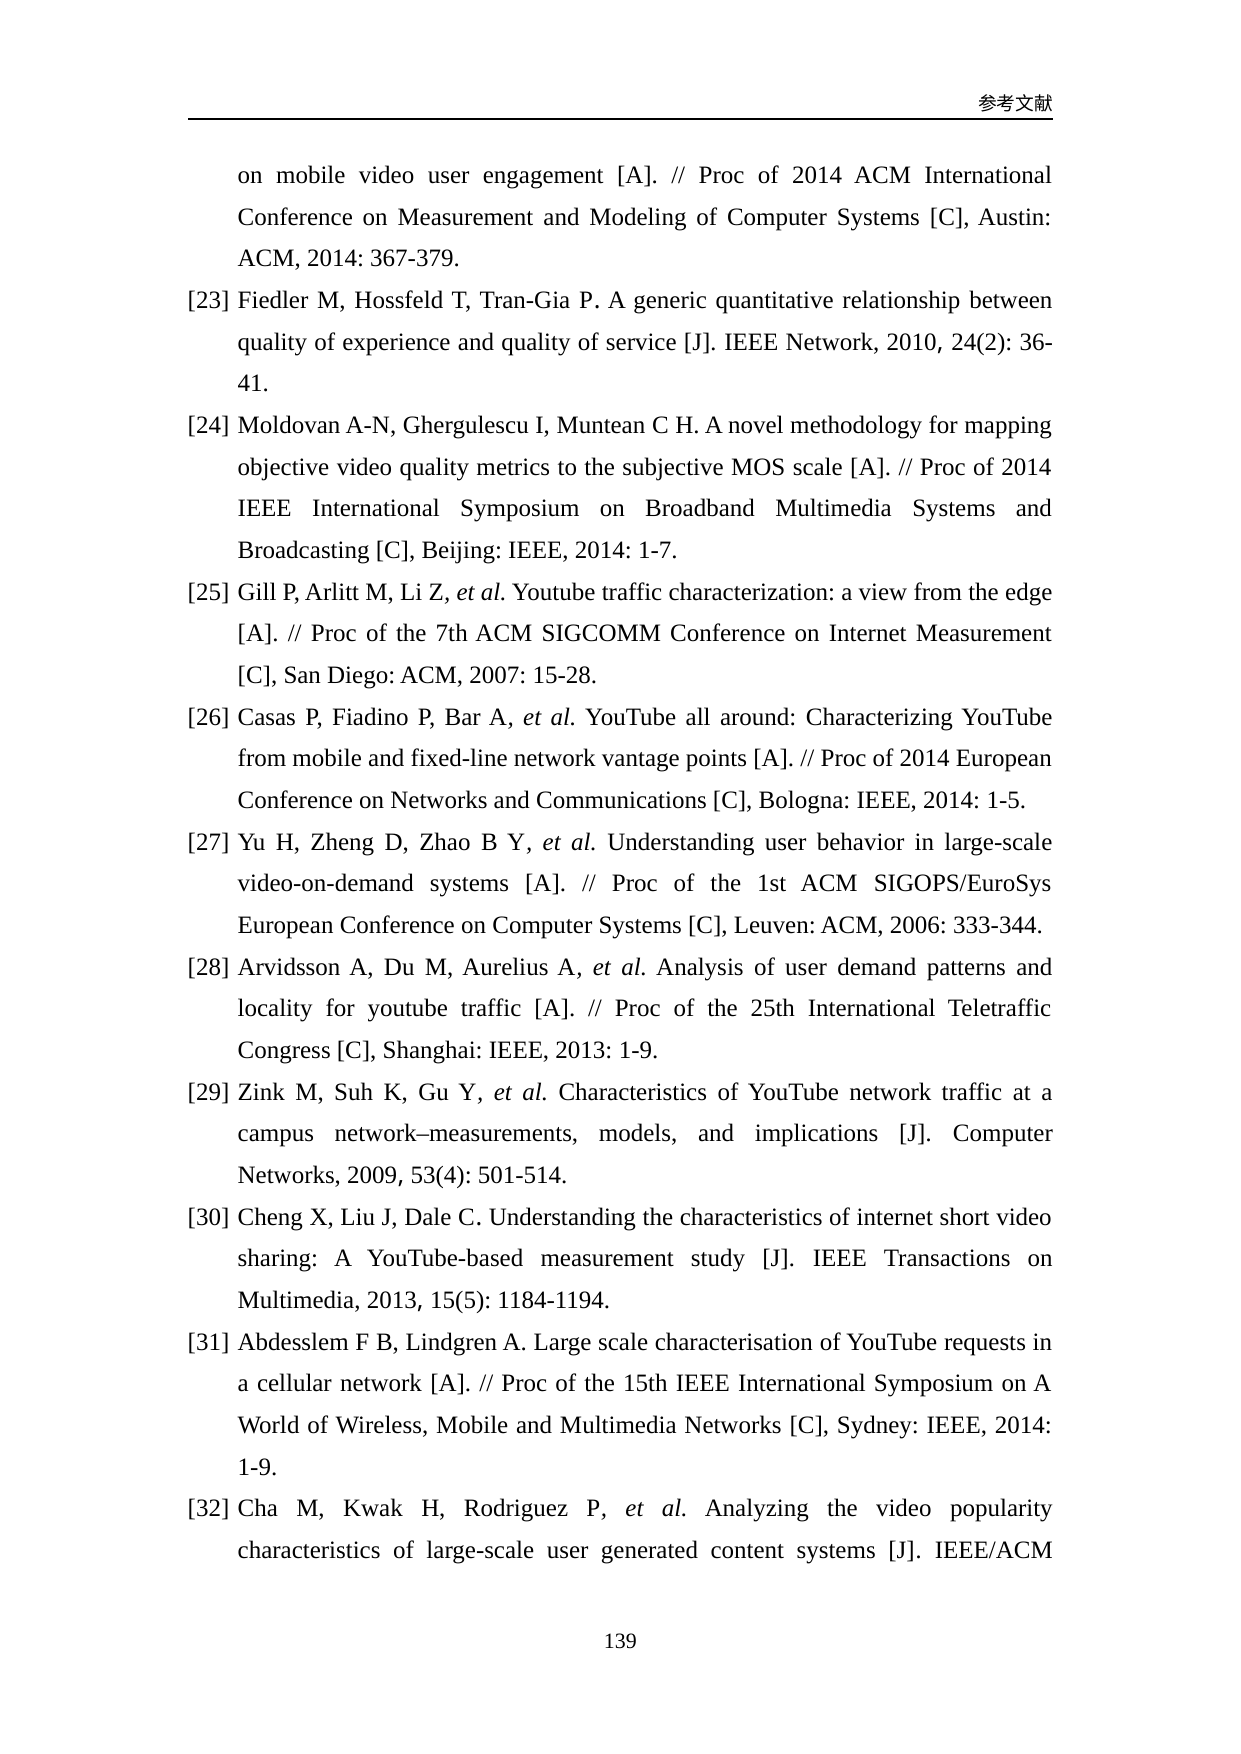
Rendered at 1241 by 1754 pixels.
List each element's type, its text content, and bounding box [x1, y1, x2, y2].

text [31] Abdesslem F B, Lindgren A. Large scale characterisation of YouTube requests in a cellular network [A]. // Proc of the 15th IEEE International Symposium on A World of Wireless, Mobile and Multimedia Networks [C], Sydney: IEEE, 2014: 1-9. [187, 1317, 1053, 1483]
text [187, 1483, 1053, 1567]
text [26] Casas P, Fiadino P, Bar A, et al. YouTube all around: Characterizing YouTube from mobile and fixed-line network vantage points [A]. // Proc of 2014 European Conference on Networks and Communications [C], Bologna: IEEE, 2014: 1-5. [187, 692, 1053, 817]
text [23] Fiedler M, Hossfeld T, Tran-Gia P. A generic quantitative relationship between quality of experience and quality of service [J]. IEEE Network, 2010, 24(2): 36-41. [187, 275, 1053, 400]
text [27] Yu H, Zheng D, Zhao B Y, et al. Understanding user behavior in large-scale video-on-demand systems [A]. // Proc of the 1st ACM SIGOPS/EuroSys European Conference on Computer Systems [C], Leuven: ACM, 2006: 333-344. [187, 817, 1053, 942]
text [28] Arvidsson A, Du M, Aurelius A, et al. Analysis of user demand patterns and locality for youtube traffic [A]. // Proc of the 25th International Teletraffic Congress [C], Shanghai: IEEE, 2013: 1-9. [187, 942, 1053, 1067]
text [30] Cheng X, Liu J, Dale C. Understanding the characteristics of internet short video sharing: A YouTube-based measurement study [J]. IEEE Transactions on Multimedia, 2013, 15(5): 1184-1194. [187, 1192, 1053, 1317]
text [24] Moldovan A-N, Ghergulescu I, Muntean C H. A novel methodology for mapping objective video quality metrics to the subjective MOS scale [A]. // Proc of 2014 IEEE International Symposium on Broadband Multimedia Systems and Broadcasting [C], Beijing: IEEE, 2014: 1-7. [187, 400, 1053, 567]
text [187, 150, 1053, 275]
text [25] Gill P, Arlitt M, Li Z, et al. Youtube traffic characterization: a view from the edge [A]. // Proc of the 7th ACM SIGCOMM Conference on Internet Measurement [C], San Diego: ACM, 2007: 15-28. [187, 567, 1053, 692]
text [29] Zink M, Suh K, Gu Y, et al. Characteristics of YouTube network traffic at a campus network–measurements, models, and implications [J]. Computer Networks, 2009, 53(4): 501-514. [187, 1067, 1053, 1192]
